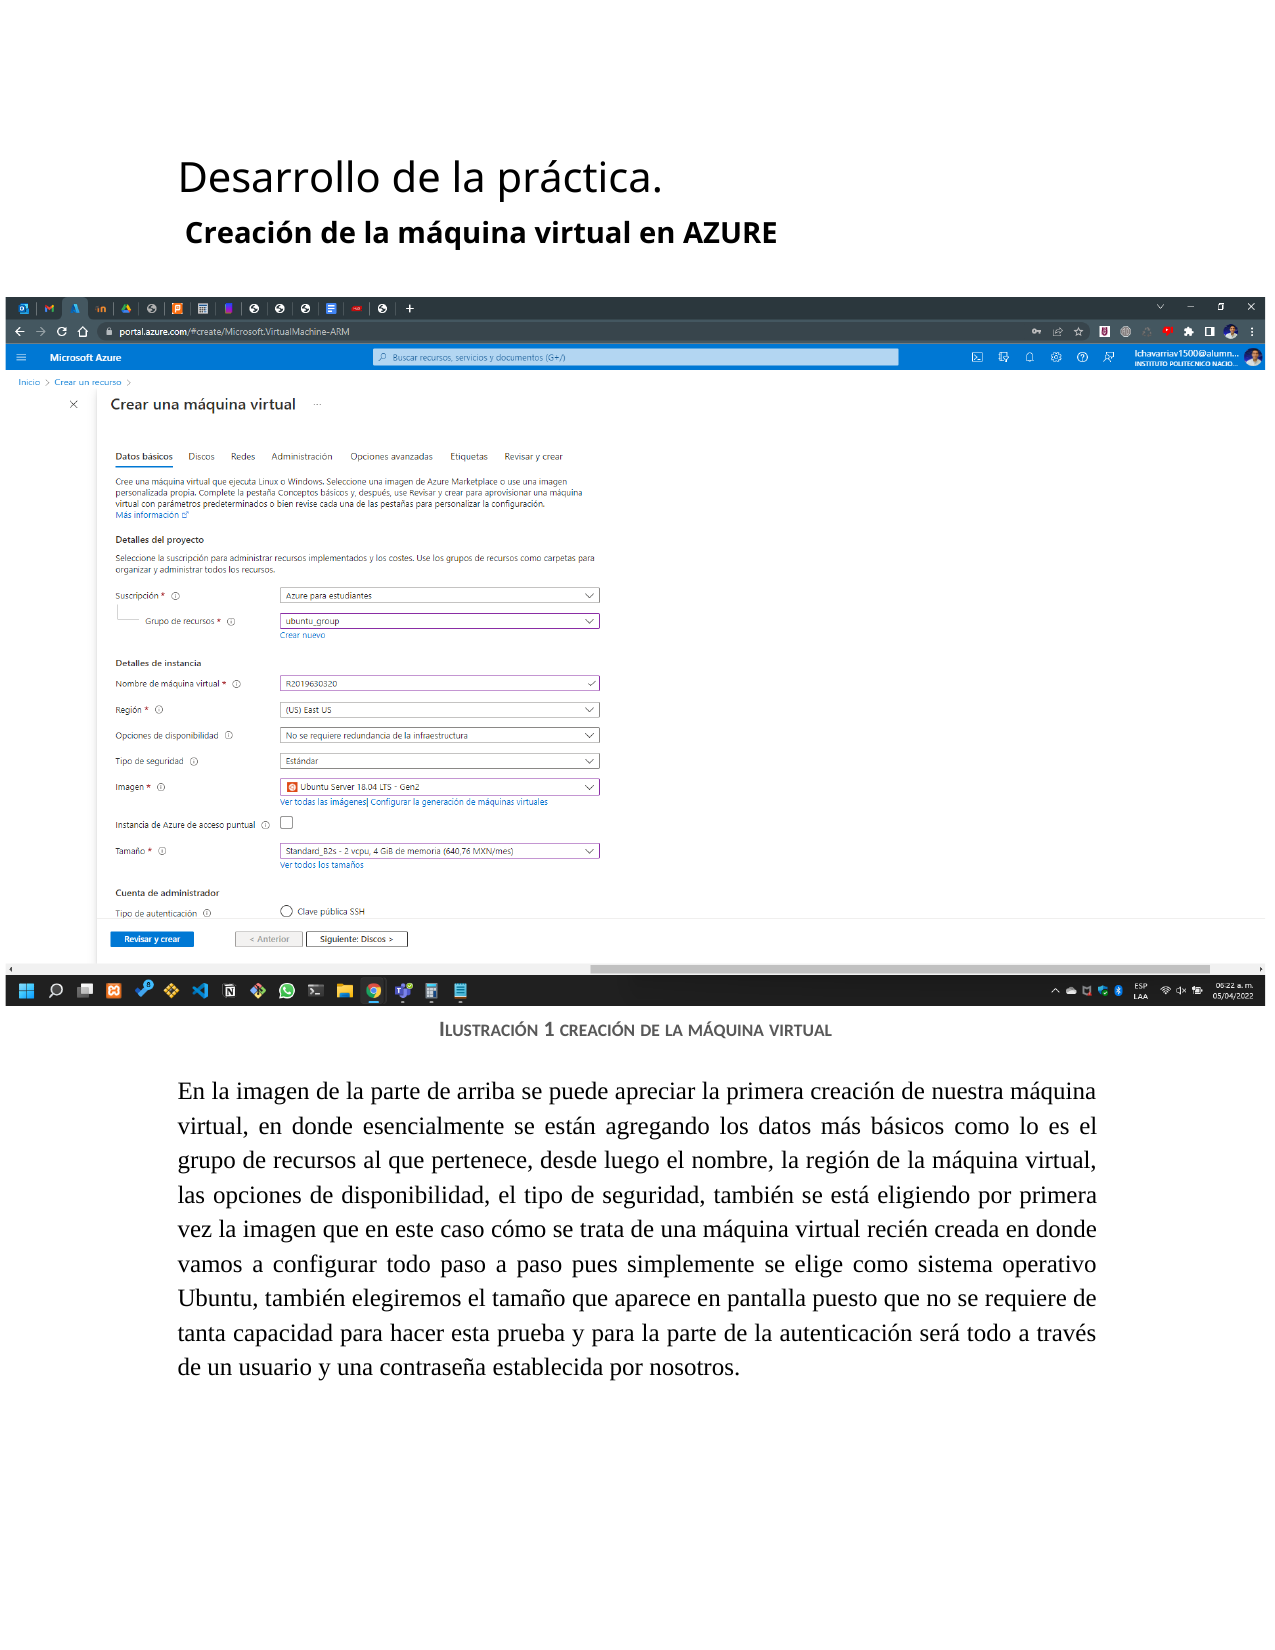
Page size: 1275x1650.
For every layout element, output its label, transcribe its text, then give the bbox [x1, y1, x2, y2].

subtitle Desarrollo de la práctica. [177, 148, 1098, 204]
text En la imagen de la parte de arriba se puede apreciar la primera creación de nuestra máquina virtual, en donde esencialmente se están agregando los datos más básicos como lo es el grupo de recursos al que pertenece, desde luego el nombre, la región de la máquina virtual, las opciones de disponibilidad, el tipo de seguridad, también se está eligiendo por primera vez la imagen que en este caso cómo se trata de una máquina virtual recién creada en donde vamos a configurar todo paso a paso pues simplemente se elige como sistema operativo Ubuntu, también elegiremos el tamaño que aparece en pantalla puesto que no se requiere de tanta capacidad para hacer esta prueba y para la parte de la autenticación será todo a través de un usuario y una contraseña establecida por nosotros. [177, 1076, 1098, 1381]
picture [5, 297, 1266, 1006]
subtitle Creación de la máquina virtual en AZURE [177, 213, 1098, 252]
